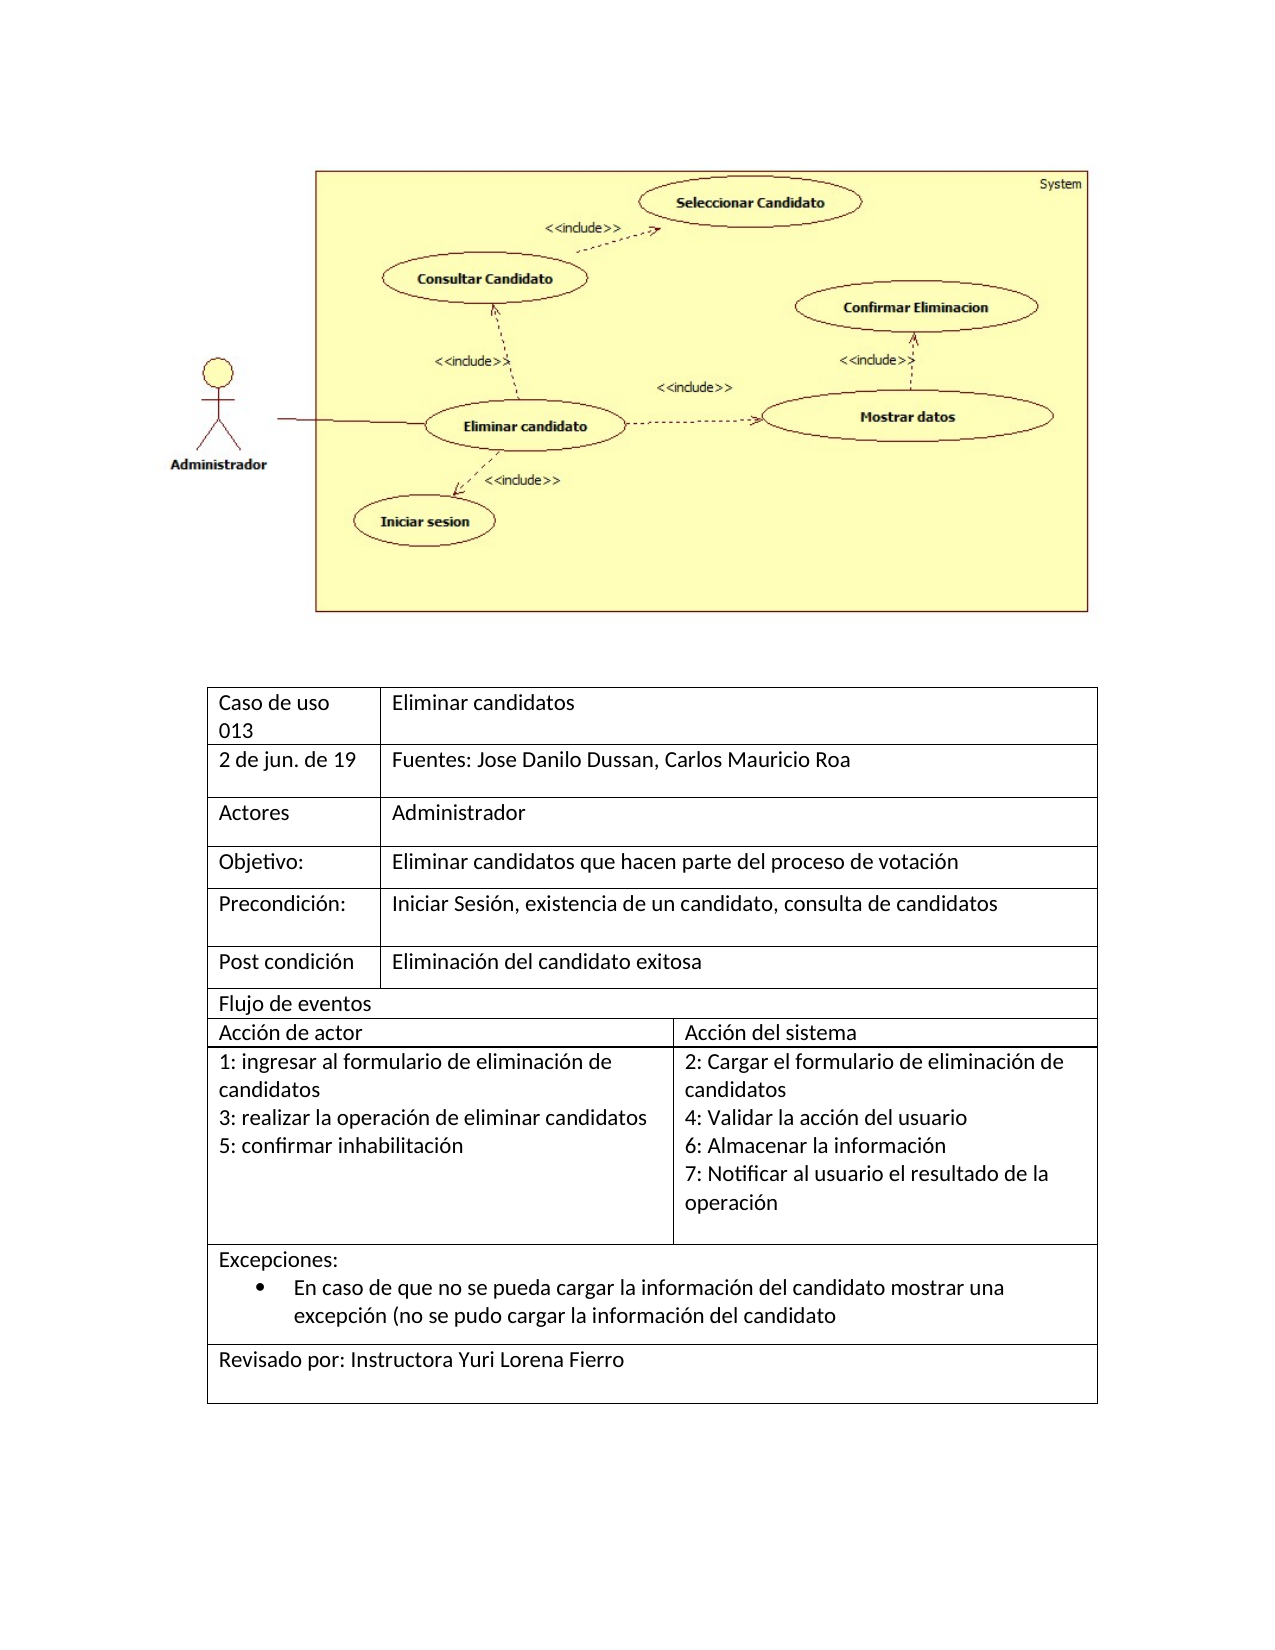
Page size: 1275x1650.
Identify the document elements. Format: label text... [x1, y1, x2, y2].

table_cell Acción de actor [208, 1019, 673, 1046]
table_cell Excepciones: En caso de que no se pueda cargar la información del candidato mostrar una excepción (no se pudo cargar la información del candidato [208, 1245, 1097, 1344]
table_cell Acción del sistema [674, 1019, 1097, 1046]
table_cell Fuentes: Jose Danilo Dussan, Carlos Mauricio Roa [381, 745, 1097, 797]
table_cell 1: ingresar al formulario de eliminación de candidatos 3: realizar la operación de eliminar candidatos 5: confirmar inhabilitación [208, 1048, 673, 1244]
picture [135, 147, 1112, 636]
table_cell Administrador [381, 798, 1097, 846]
table_header Eliminar candidatos [381, 688, 1097, 744]
table_cell Eliminar candidatos que hacen parte del proceso de votación [381, 847, 1097, 888]
table_cell 2 de jun. de 19 [208, 745, 380, 797]
table_header Caso de uso 013 [208, 688, 380, 744]
table_cell 2: Cargar el formulario de eliminación de candidatos 4: Validar la acción del usuario 6: Almacenar la información 7: Notificar al usuario el resultado de la operación [674, 1048, 1097, 1244]
table_cell Eliminación del candidato exitosa [381, 947, 1097, 988]
table_cell Iniciar Sesión, existencia de un candidato, consulta de candidatos [381, 889, 1097, 946]
table_cell Post condición [208, 947, 380, 988]
table_cell Precondición: [208, 889, 380, 946]
table_cell Revisado por: Instructora Yuri Lorena Fierro [208, 1345, 1097, 1402]
table_cell Flujo de eventos [208, 989, 1097, 1017]
table_cell Objetivo: [208, 847, 380, 888]
table_cell Actores [208, 798, 380, 846]
